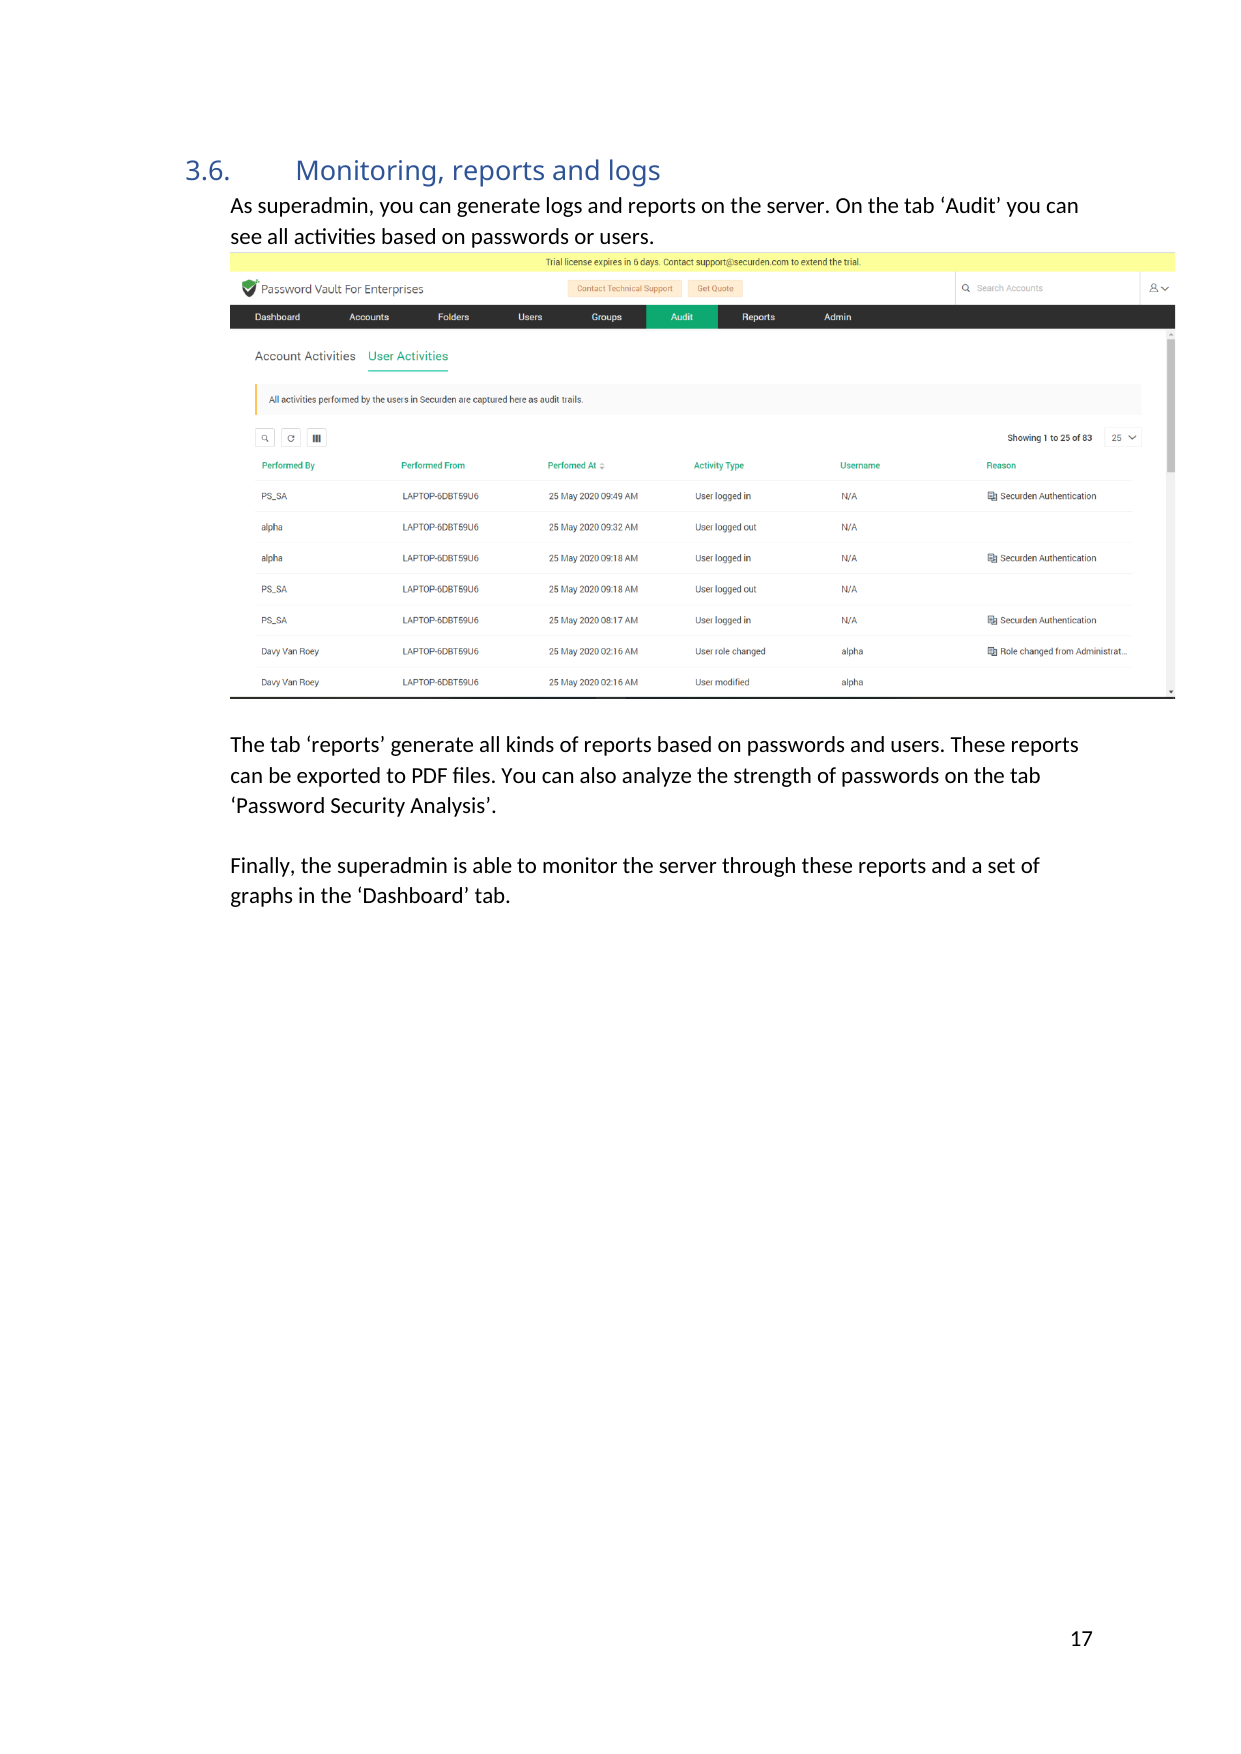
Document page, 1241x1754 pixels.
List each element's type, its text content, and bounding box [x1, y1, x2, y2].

picture [230, 252, 1175, 699]
text The tab ‘reports’ generate all kinds of reports based on passwords and users. These reports can be exported to PDF files. You can also analyze the strength of passwords on the tab ‘Password Security Analysis’. [230, 731, 1093, 819]
text As superadmin, you can generate logs and reports on the server. On the tab ‘Audit’ you can see all activities based on passwords or users. [230, 192, 1093, 250]
text Finally, the superadmin is able to monitor the server through these reports and a set of graphs in the ‘Dashboard’ tab. [230, 851, 1093, 910]
text Monitoring, reports and logs [185, 152, 1093, 189]
